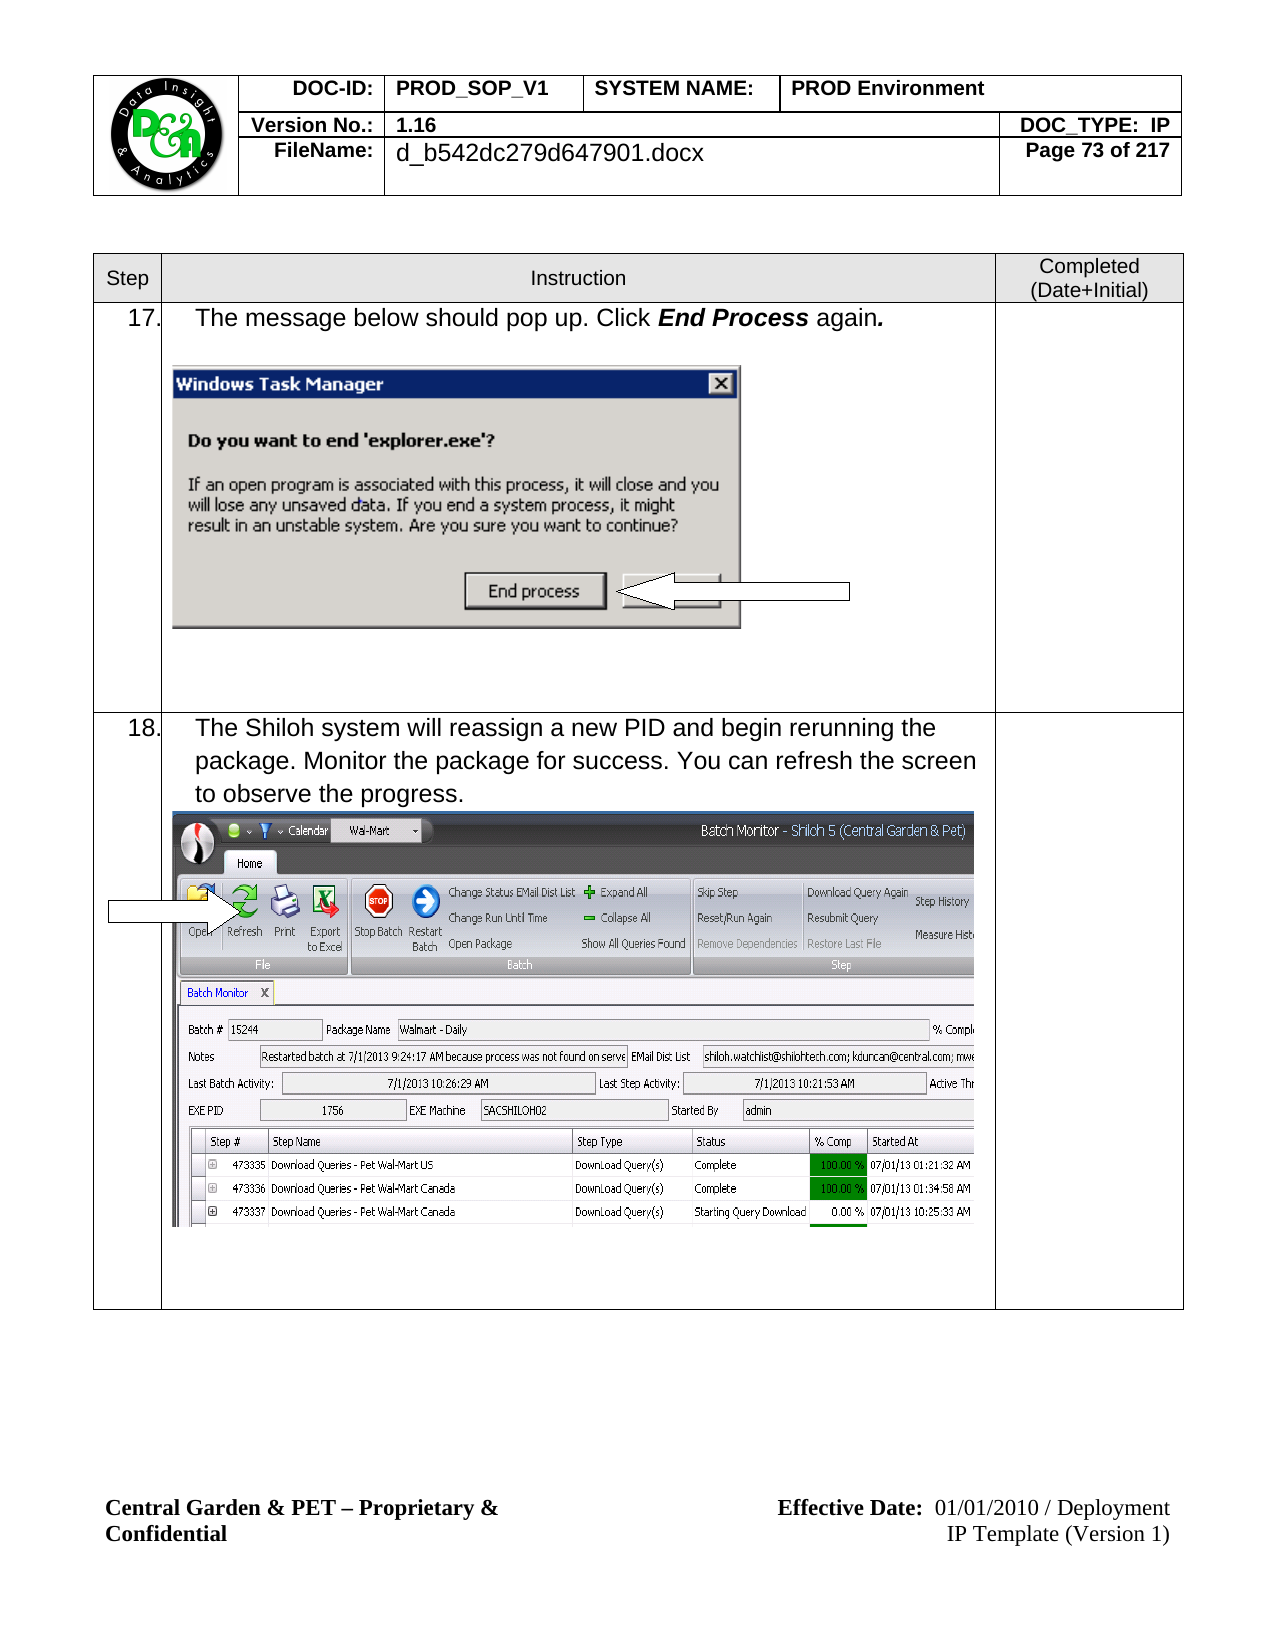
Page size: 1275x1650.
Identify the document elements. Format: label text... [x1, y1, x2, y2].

table_cell [94, 303, 161, 712]
table_cell The message below should pop up. Click End Process again. [162, 303, 995, 712]
picture [172, 365, 742, 629]
picture [172, 811, 974, 1227]
table_header Instruction [162, 254, 995, 302]
table_cell [94, 713, 161, 1309]
table_header Completed (Date+Initial) [996, 254, 1183, 302]
table_header Step [94, 254, 161, 302]
table_cell The Shiloh system will reassign a new PID and begin rerunning the package. Monitor the package for success. You can refresh the screen to observe the progress. [162, 713, 995, 1309]
table_cell [996, 303, 1183, 712]
picture [108, 76, 227, 195]
table_cell [996, 713, 1183, 1309]
